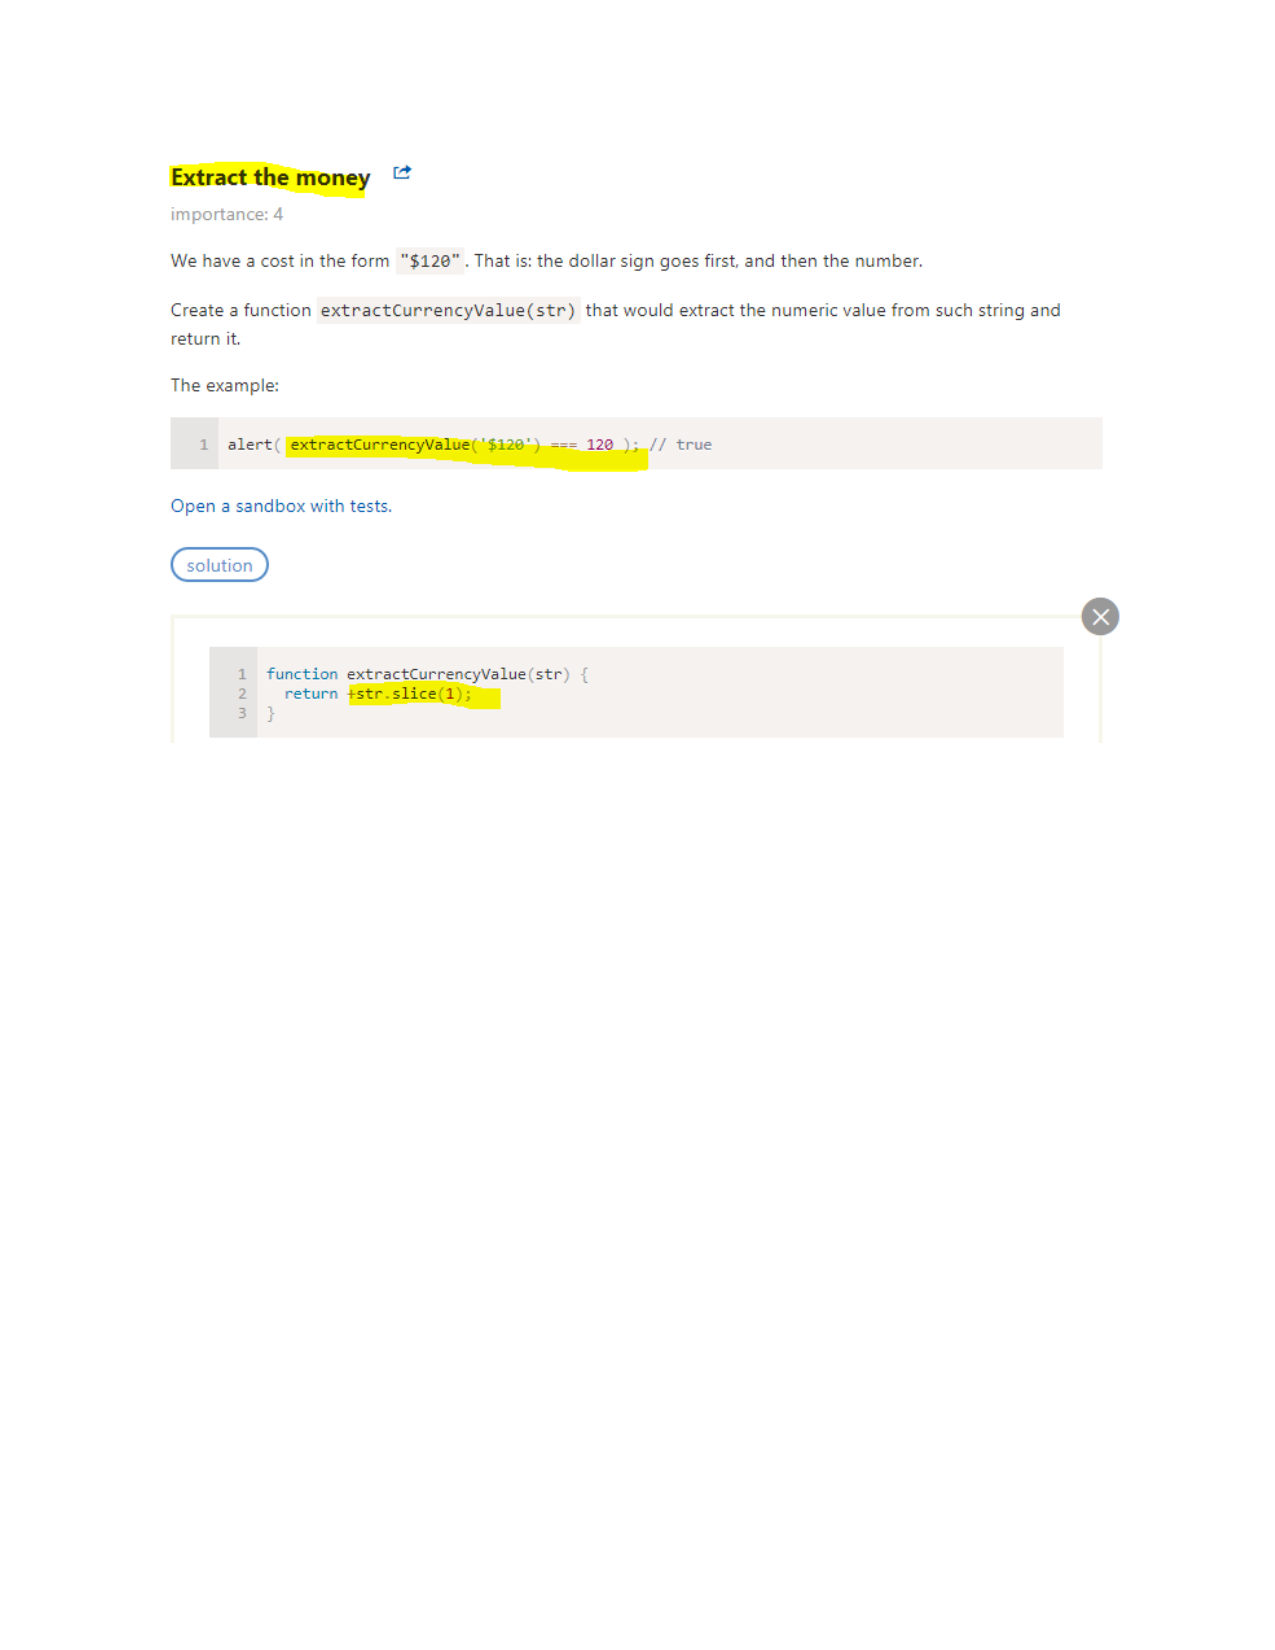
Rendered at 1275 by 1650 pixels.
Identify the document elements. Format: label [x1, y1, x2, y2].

picture [150, 150, 1125, 743]
